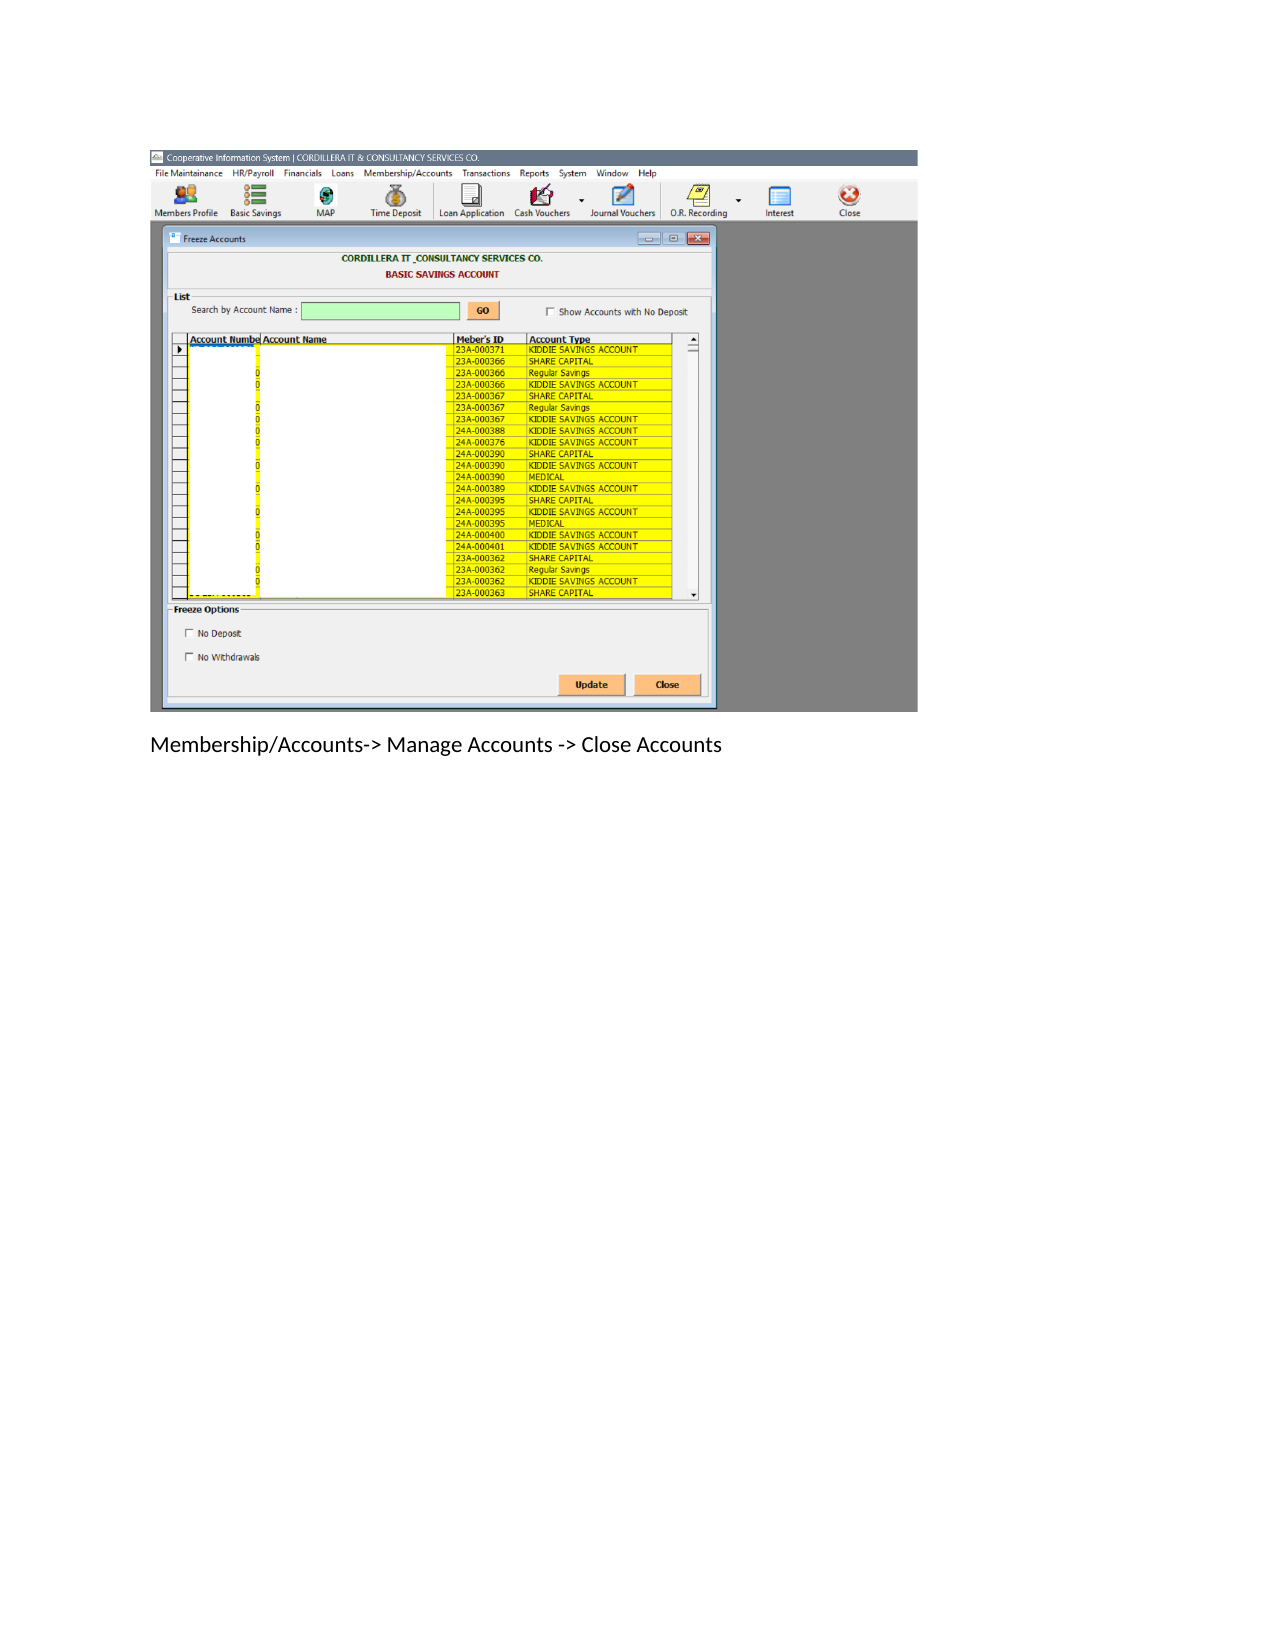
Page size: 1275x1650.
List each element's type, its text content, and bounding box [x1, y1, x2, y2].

picture [150, 150, 918, 712]
text Membership/Accounts-> Manage Accounts -> Close Accounts [150, 730, 1125, 758]
